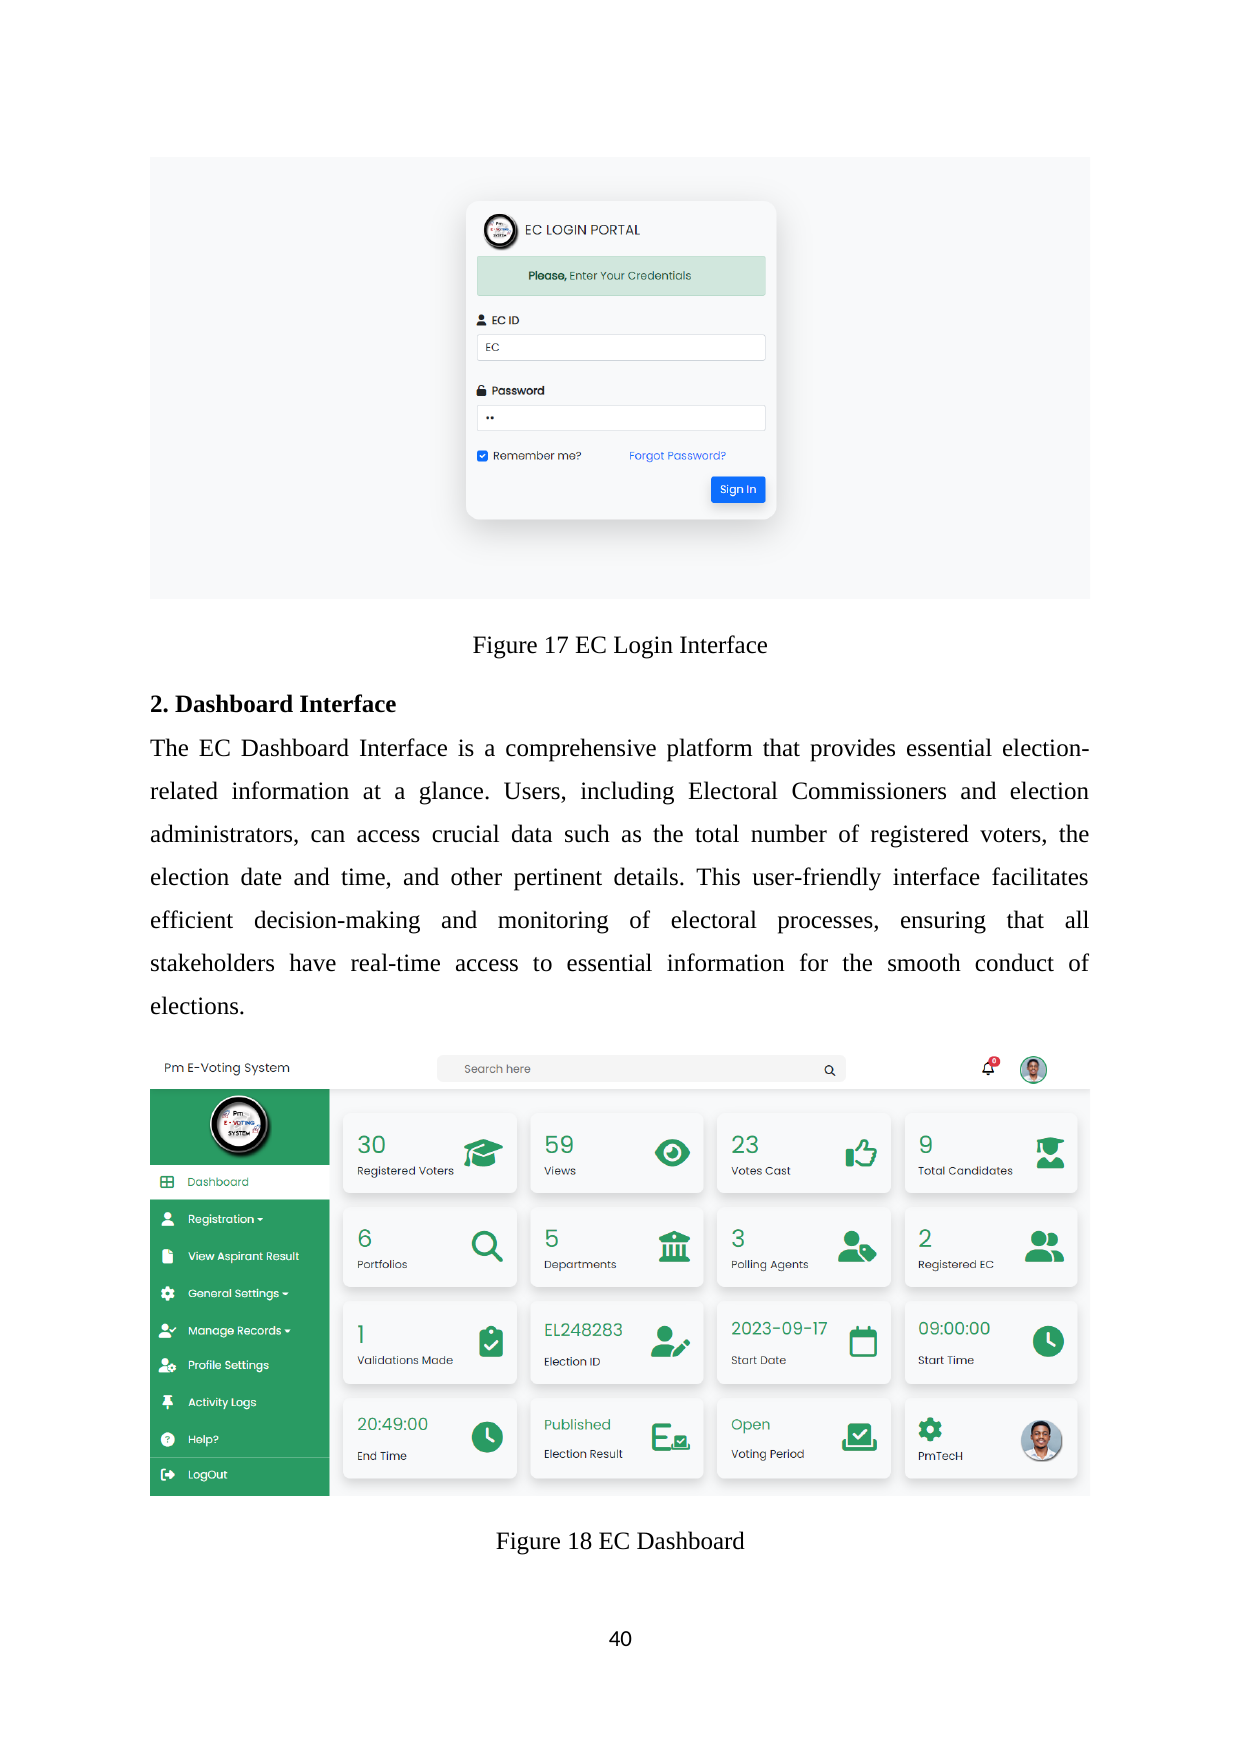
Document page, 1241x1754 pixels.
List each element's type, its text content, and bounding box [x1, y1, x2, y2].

text Figure 17 EC Login Interface [150, 630, 1090, 658]
text Figure 18 EC Dashboard [150, 1526, 1090, 1555]
text 2. Dashboard Interface [150, 689, 1090, 718]
picture [150, 157, 1091, 599]
text The EC Dashboard Interface is a comprehensive platform that provides essential election-related information at a glance. Users, including Electoral Commissioners and election administrators, can access crucial data such as the total number of registered voters, the election date and time, and other pertinent details. This user-friendly interface facilitates efficient decision-making and monitoring of electoral processes, ensuring that all stakeholders have real-time access to essential information for the smooth conduct of elections. [150, 733, 1090, 1020]
picture [150, 1051, 1091, 1496]
